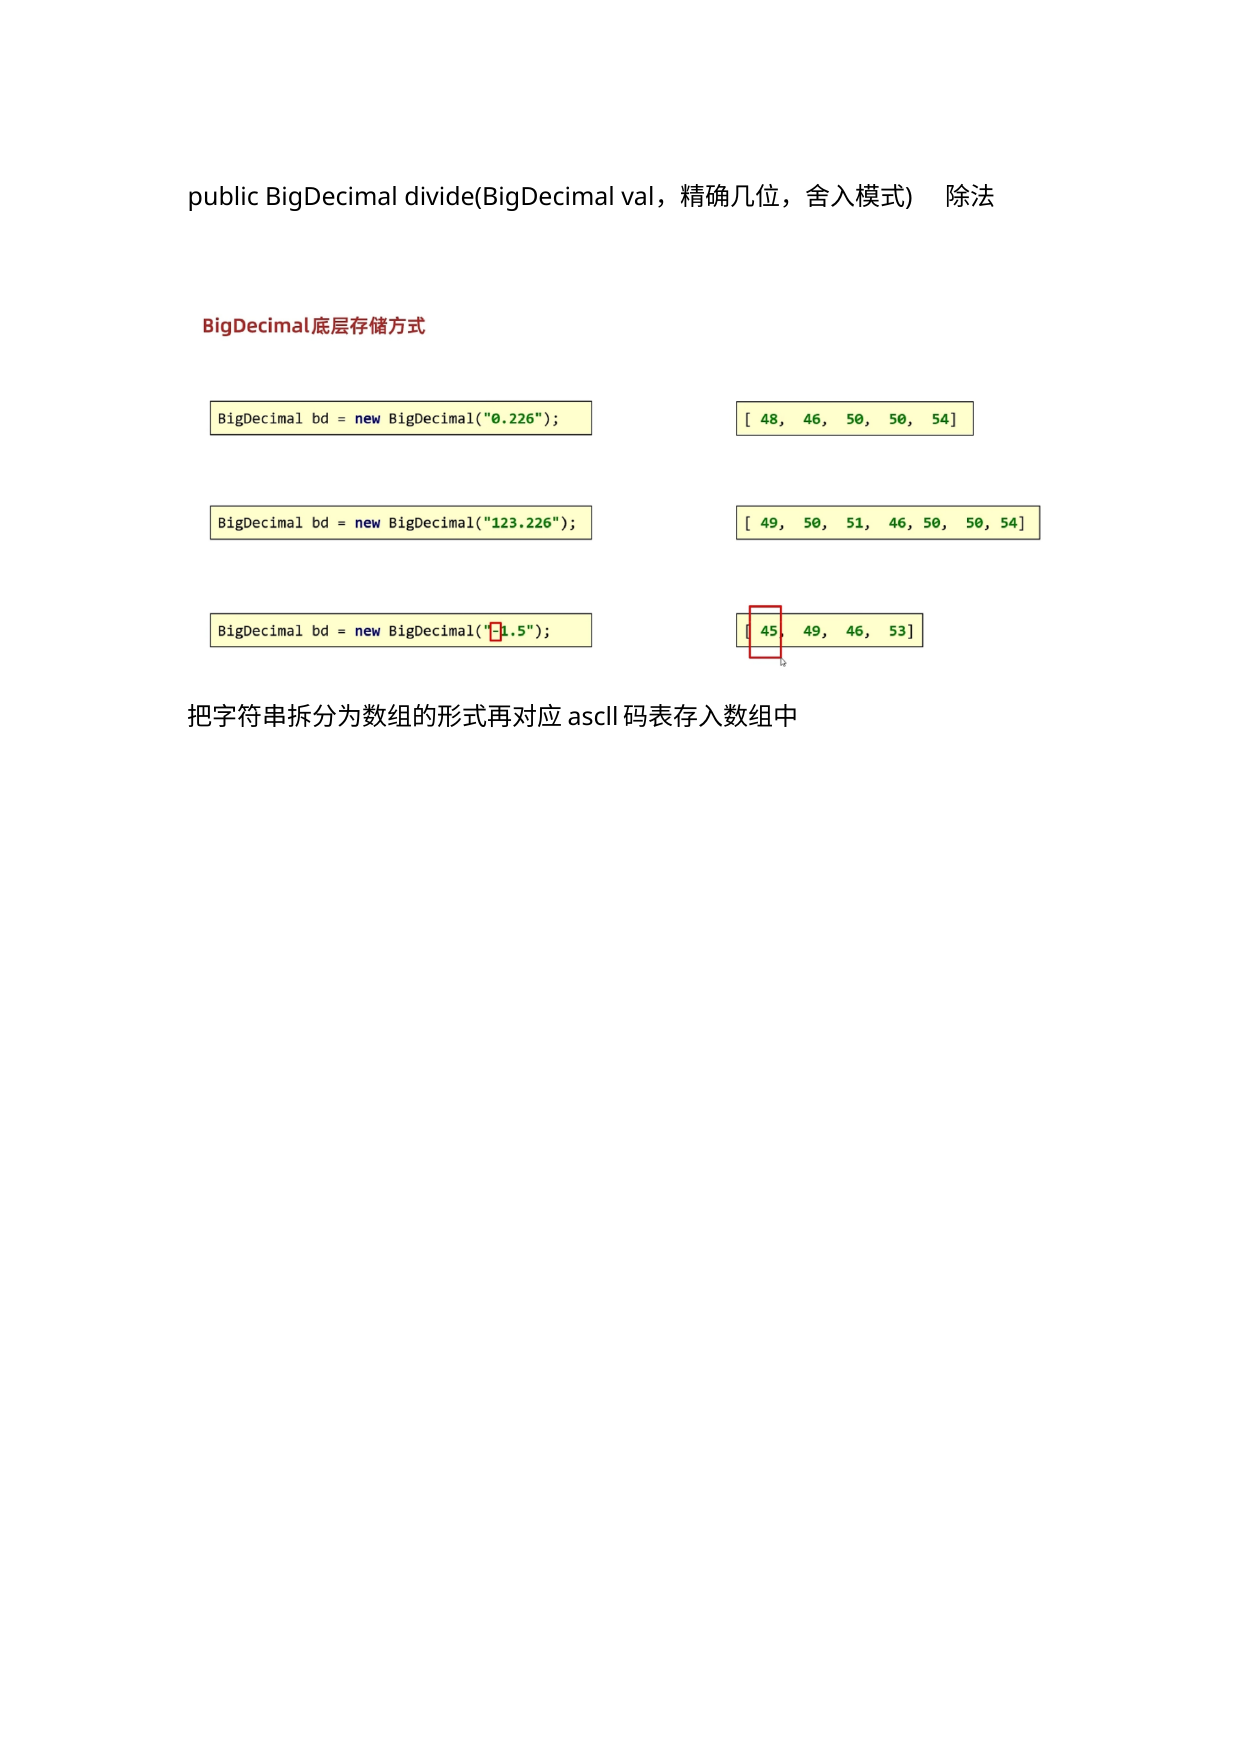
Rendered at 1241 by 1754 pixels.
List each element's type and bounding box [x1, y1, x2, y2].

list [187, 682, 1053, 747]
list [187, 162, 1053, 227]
picture [187, 299, 1053, 675]
